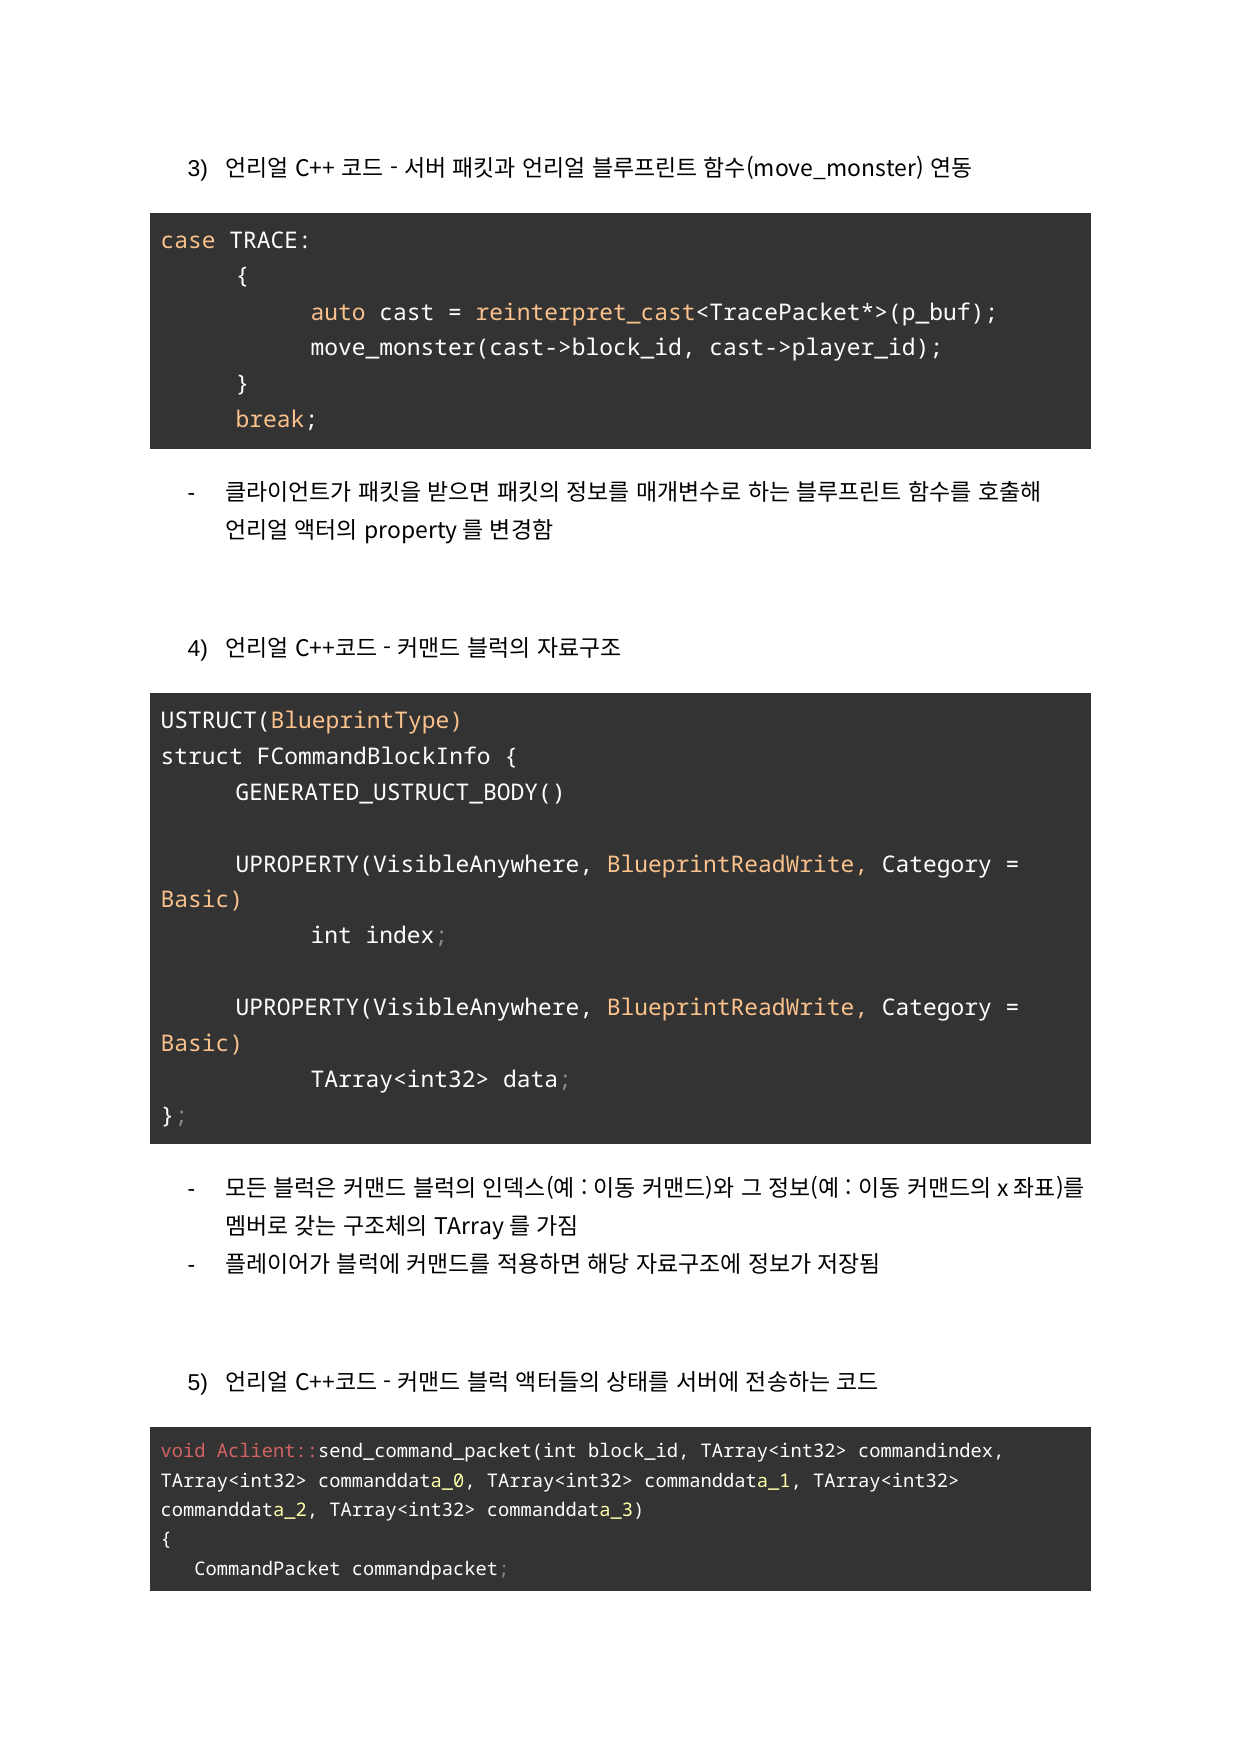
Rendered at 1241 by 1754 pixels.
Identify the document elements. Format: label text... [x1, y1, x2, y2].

list 언리얼 C++ 코드 - 서버 패킷과 언리얼 블루프린트 함수(move_monster) 연동 [187, 150, 1090, 183]
list 언리얼 C++코드 - 커맨드 블럭의 자료구조 [187, 630, 1090, 663]
list 모든 블럭은 커맨드 블럭의 인덱스(예 : 이동 커맨드)와 그 정보(예 : 이동 커맨드의 x좌표)를 멤버로 갖는 구조체의 TArray를 가짐 [187, 1169, 1090, 1241]
table_header USTRUCT(BlueprintType) struct FCommandBlockInfo { GENERATED_USTRUCT_BODY() UPROPERTY(VisibleAnywhere, BlueprintReadWrite, Category = Basic) int index; UPROPERTY(VisibleAnywhere, BlueprintReadWrite, Category = Basic) TArray<int32> data; }; [150, 693, 1091, 1144]
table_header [150, 1427, 1091, 1591]
table_header case TRACE: { auto cast = reinterpret_cast<TracePacket*>(p_buf); move_monster(cast->block_id, cast->player_id); } break; [150, 213, 1091, 449]
list 클라이언트가 패킷을 받으면 패킷의 정보를 매개변수로 하는 블루프린트 함수를 호출해 언리얼 액터의 property를 변경함 [187, 474, 1090, 545]
list 플레이어가 블럭에 커맨드를 적용하면 해당 자료구조에 정보가 저장됨 [187, 1246, 1090, 1279]
list 언리얼 C++코드 - 커맨드 블럭 액터들의 상태를 서버에 전송하는 코드 [187, 1364, 1090, 1397]
